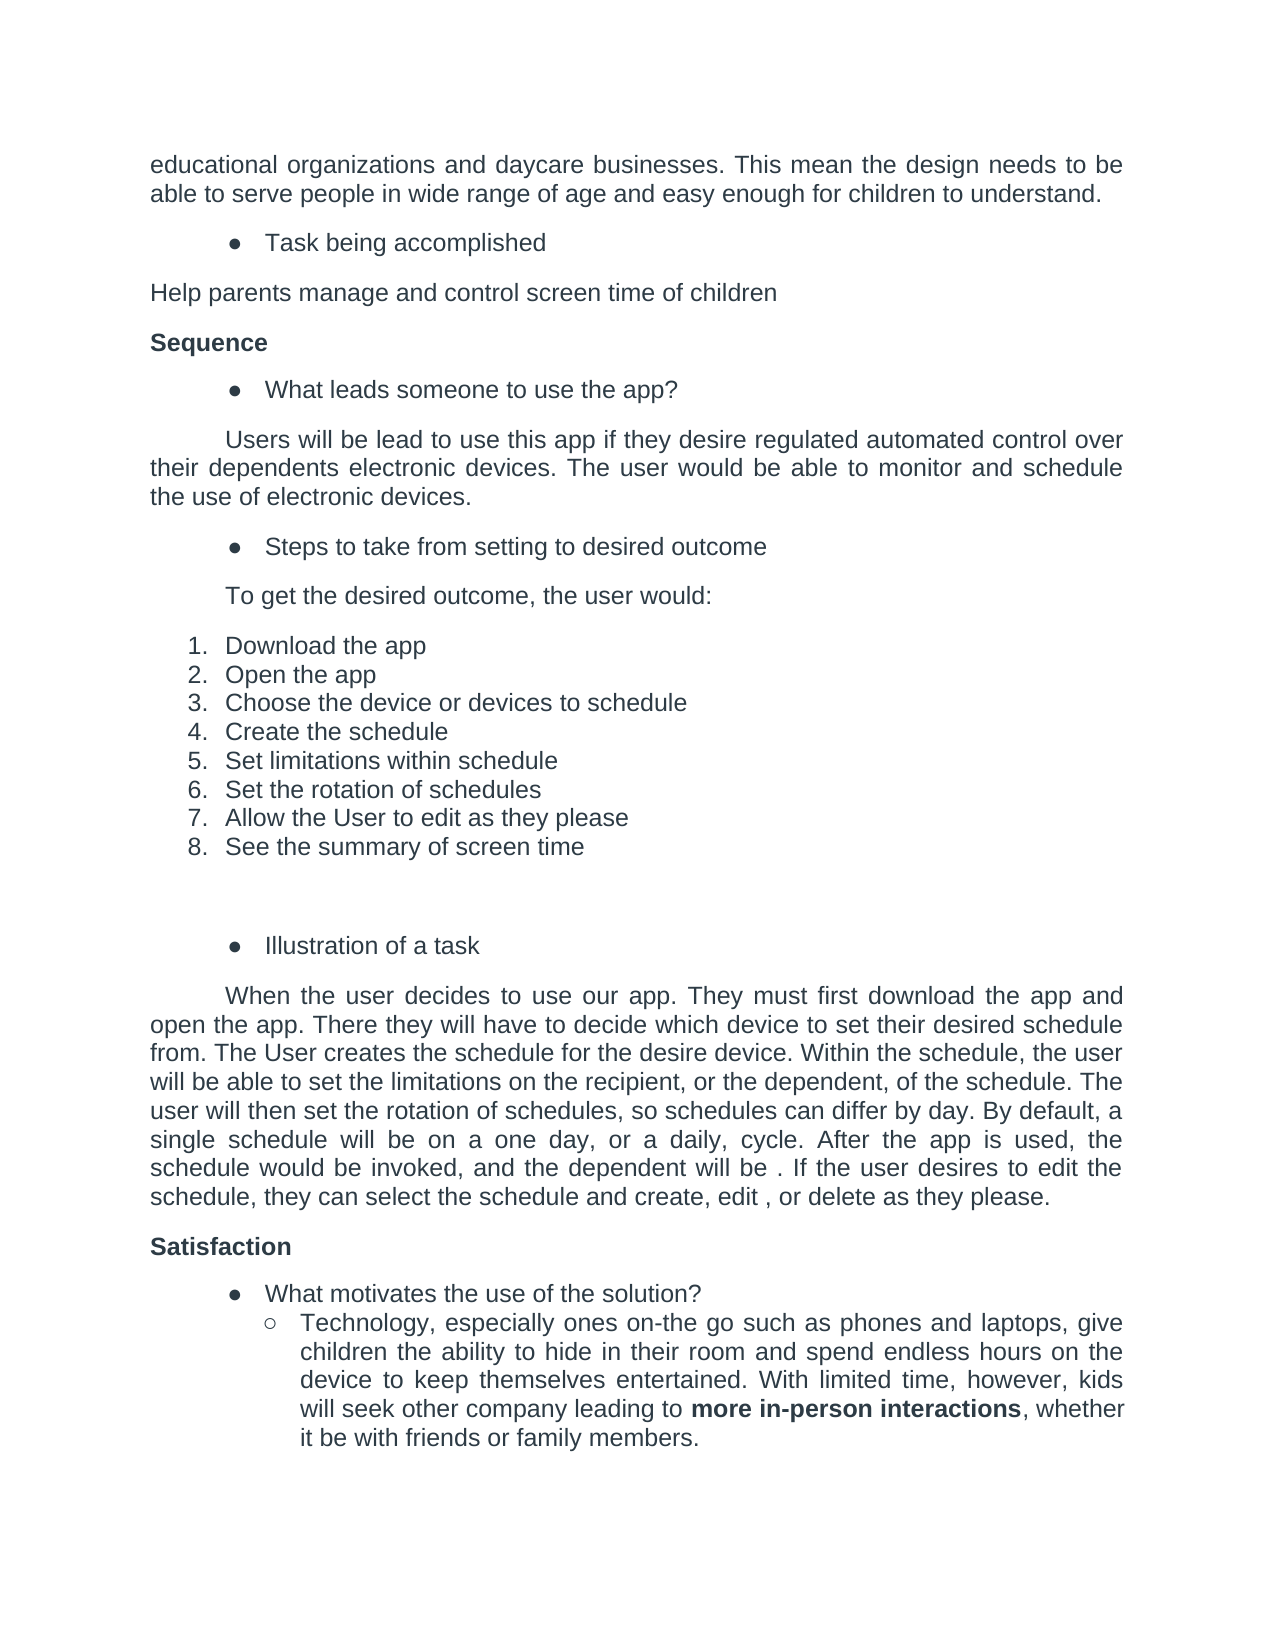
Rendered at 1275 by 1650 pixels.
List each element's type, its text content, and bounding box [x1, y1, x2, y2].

text Satisfaction [150, 1232, 1125, 1260]
list See the summary of screen time [187, 832, 1125, 861]
list What motivates the use of the solution? [227, 1279, 1125, 1308]
list Task being accomplished [227, 228, 1125, 257]
list Download the app [187, 631, 1125, 659]
list Create the schedule [187, 717, 1125, 746]
list Set limitations within schedule [187, 746, 1125, 774]
list Open the app [187, 659, 1125, 688]
text Sequence [150, 327, 1125, 356]
text When the user decides to use our app. They must first download the app and open the app. There they will have to decide which device to set their desired schedule from. The User creates the schedule for the desire device. Within the schedule, the user will be able to set the limitations on the recipient, or the dependent, of the schedule. The user will then set the rotation of schedules, so schedules can differ by day. By default, a single schedule will be on a one day, or a daily, cycle. After the app is used, the schedule would be invoked, and the dependent will be . If the user desires to edit the schedule, they can select the schedule and create, edit , or delete as they please. [150, 981, 1125, 1211]
text Users will be lead to use this app if they desire regulated automated control over their dependents electronic devices. The user would be able to monitor and schedule the use of electronic devices. [150, 424, 1125, 511]
list Choose the device or devices to schedule [187, 688, 1125, 717]
text To get the desired outcome, the user would: [150, 581, 1125, 610]
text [150, 150, 1125, 207]
list Allow the User to edit as they please [187, 803, 1125, 832]
text Help parents manage and control screen time of children [150, 278, 1125, 307]
list Set the rotation of schedules [187, 774, 1125, 803]
list Technology, especially ones on-the go such as phones and laptops, give children the ability to hide in their room and spend endless hours on the device to keep themselves entertained. With limited time, however, kids will seek other company leading to more in-person interactions, whether it be with friends or family members. [262, 1308, 1125, 1452]
list What leads someone to use the app? [227, 375, 1125, 404]
list Illustration of a task [227, 931, 1125, 960]
list Steps to take from setting to desired outcome [227, 532, 1125, 560]
